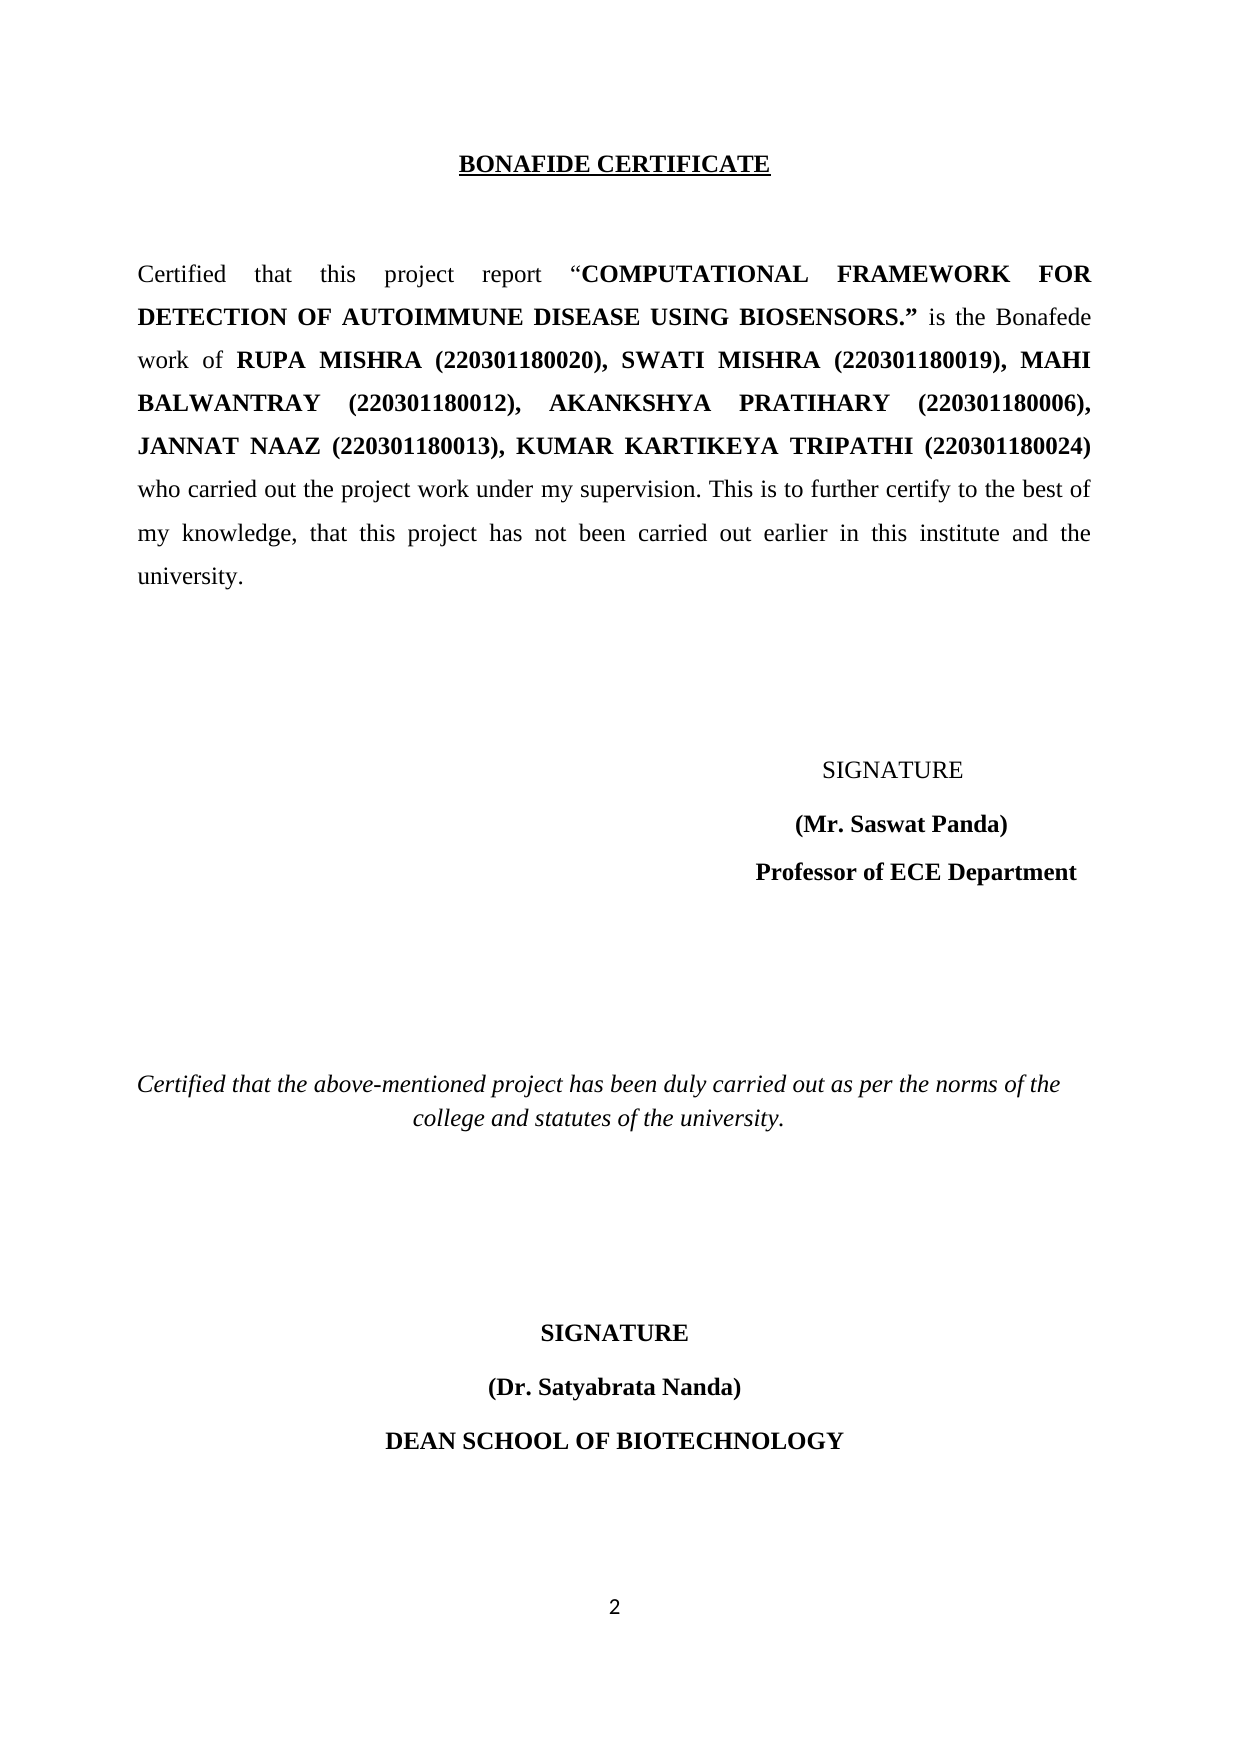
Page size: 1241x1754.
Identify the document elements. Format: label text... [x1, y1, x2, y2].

text (Dr. Satyabrata Nanda) [137, 1372, 1092, 1401]
text BONAFIDE CERTIFICATE [137, 149, 1092, 178]
text Certified that this project report “COMPUTATIONAL FRAMEWORK FOR DETECTION OF AUTOIMMUNE DISEASE USING BIOSENSORS.” is the Bonafede work of RUPA MISHRA (220301180020), SWATI MISHRA (220301180019), MAHI BALWANTRAY (220301180012), AKANKSHYA PRATIHARY (220301180006), JANNAT NAAZ (220301180013), KUMAR KARTIKEYA TRIPATHI (220301180024) who carried out the project work under my supervision. This is to further certify to the best of my knowledge, that this project has not been carried out earlier in this institute and the university. [137, 259, 1092, 589]
text Certified that the above-mentioned project has been duly carried out as per the norms of the college and statutes of the university. [108, 1069, 1092, 1131]
text (Mr. Saswat Panda) [137, 809, 1077, 838]
text Professor of ECE Department [137, 857, 1077, 886]
text SIGNATURE [137, 755, 1092, 784]
text DEAN SCHOOL OF BIOTECHNOLOGY [137, 1426, 1092, 1454]
text SIGNATURE [137, 1318, 1092, 1347]
